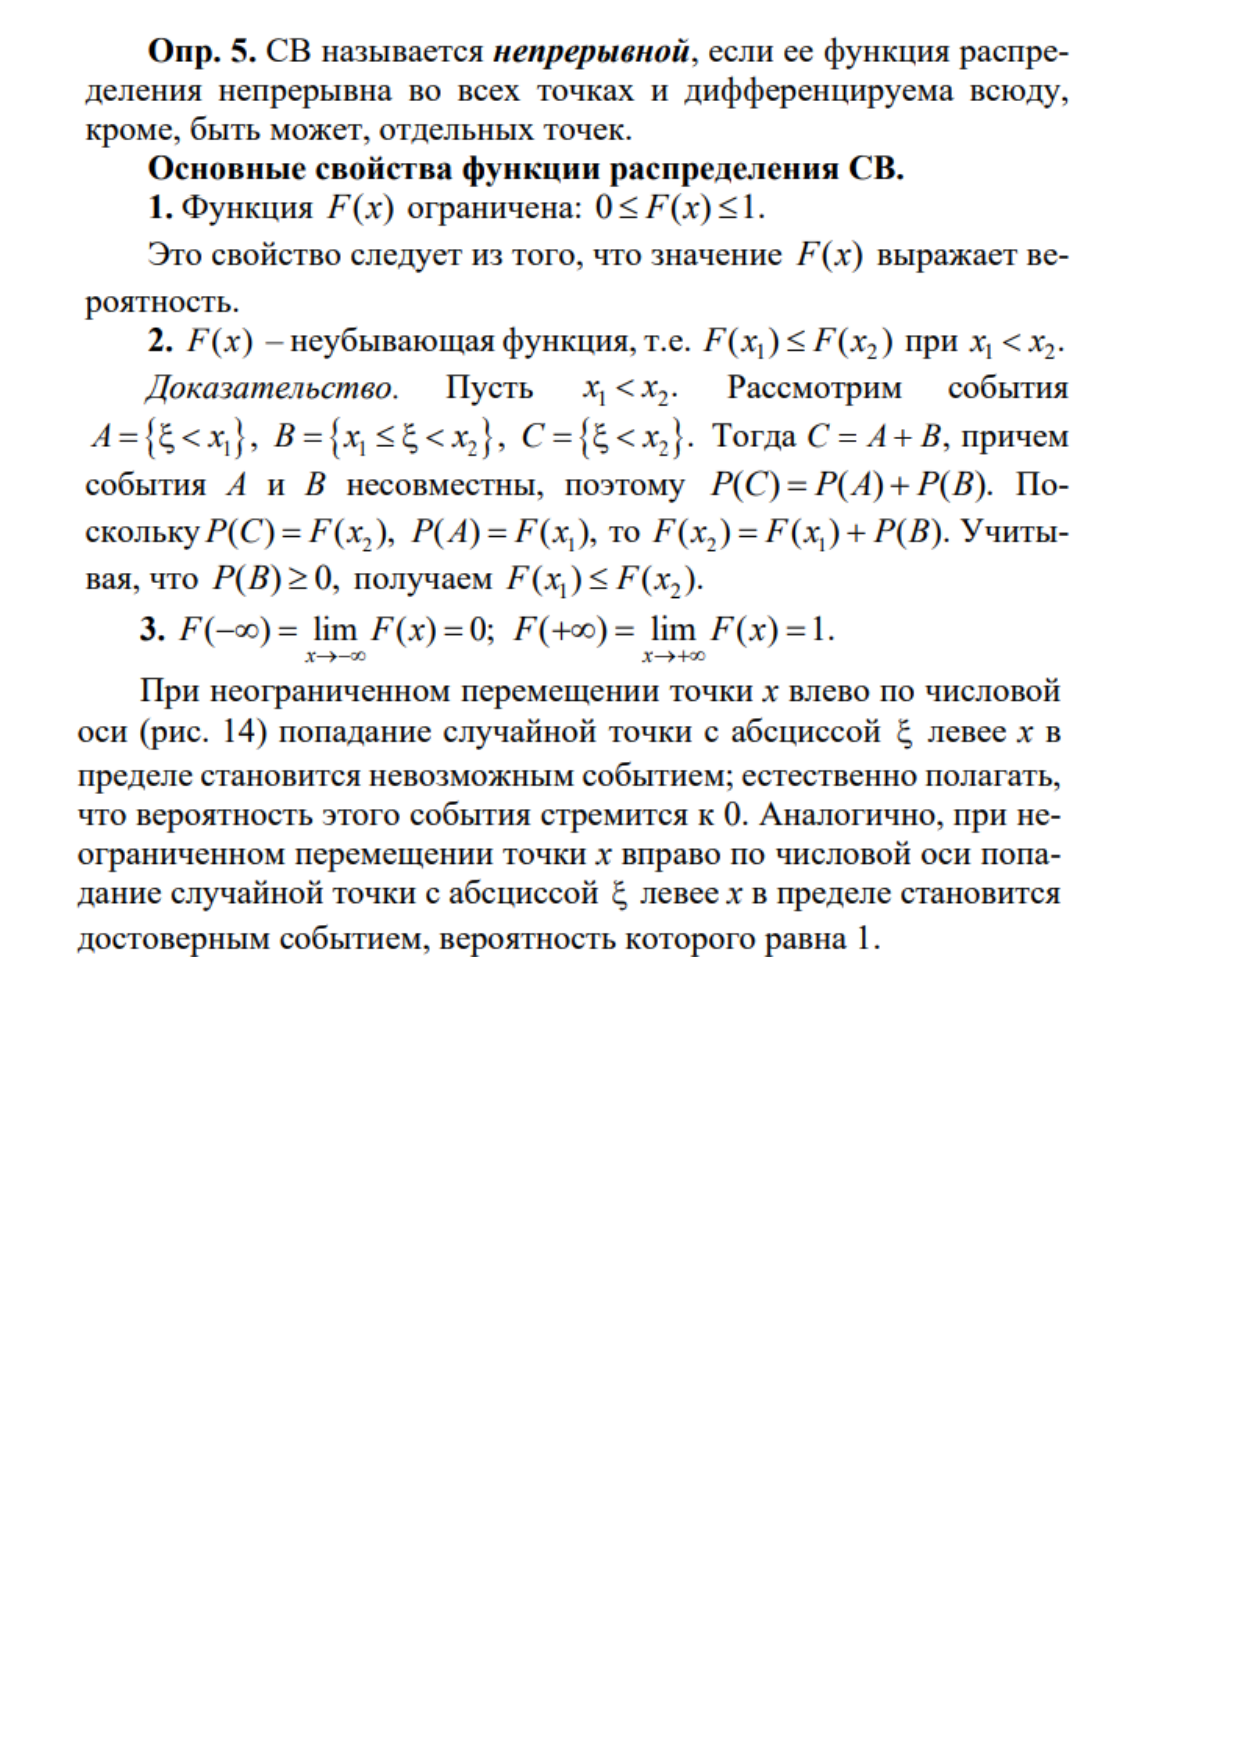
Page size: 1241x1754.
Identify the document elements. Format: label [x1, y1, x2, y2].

picture [75, 29, 1116, 608]
picture [75, 610, 1097, 957]
